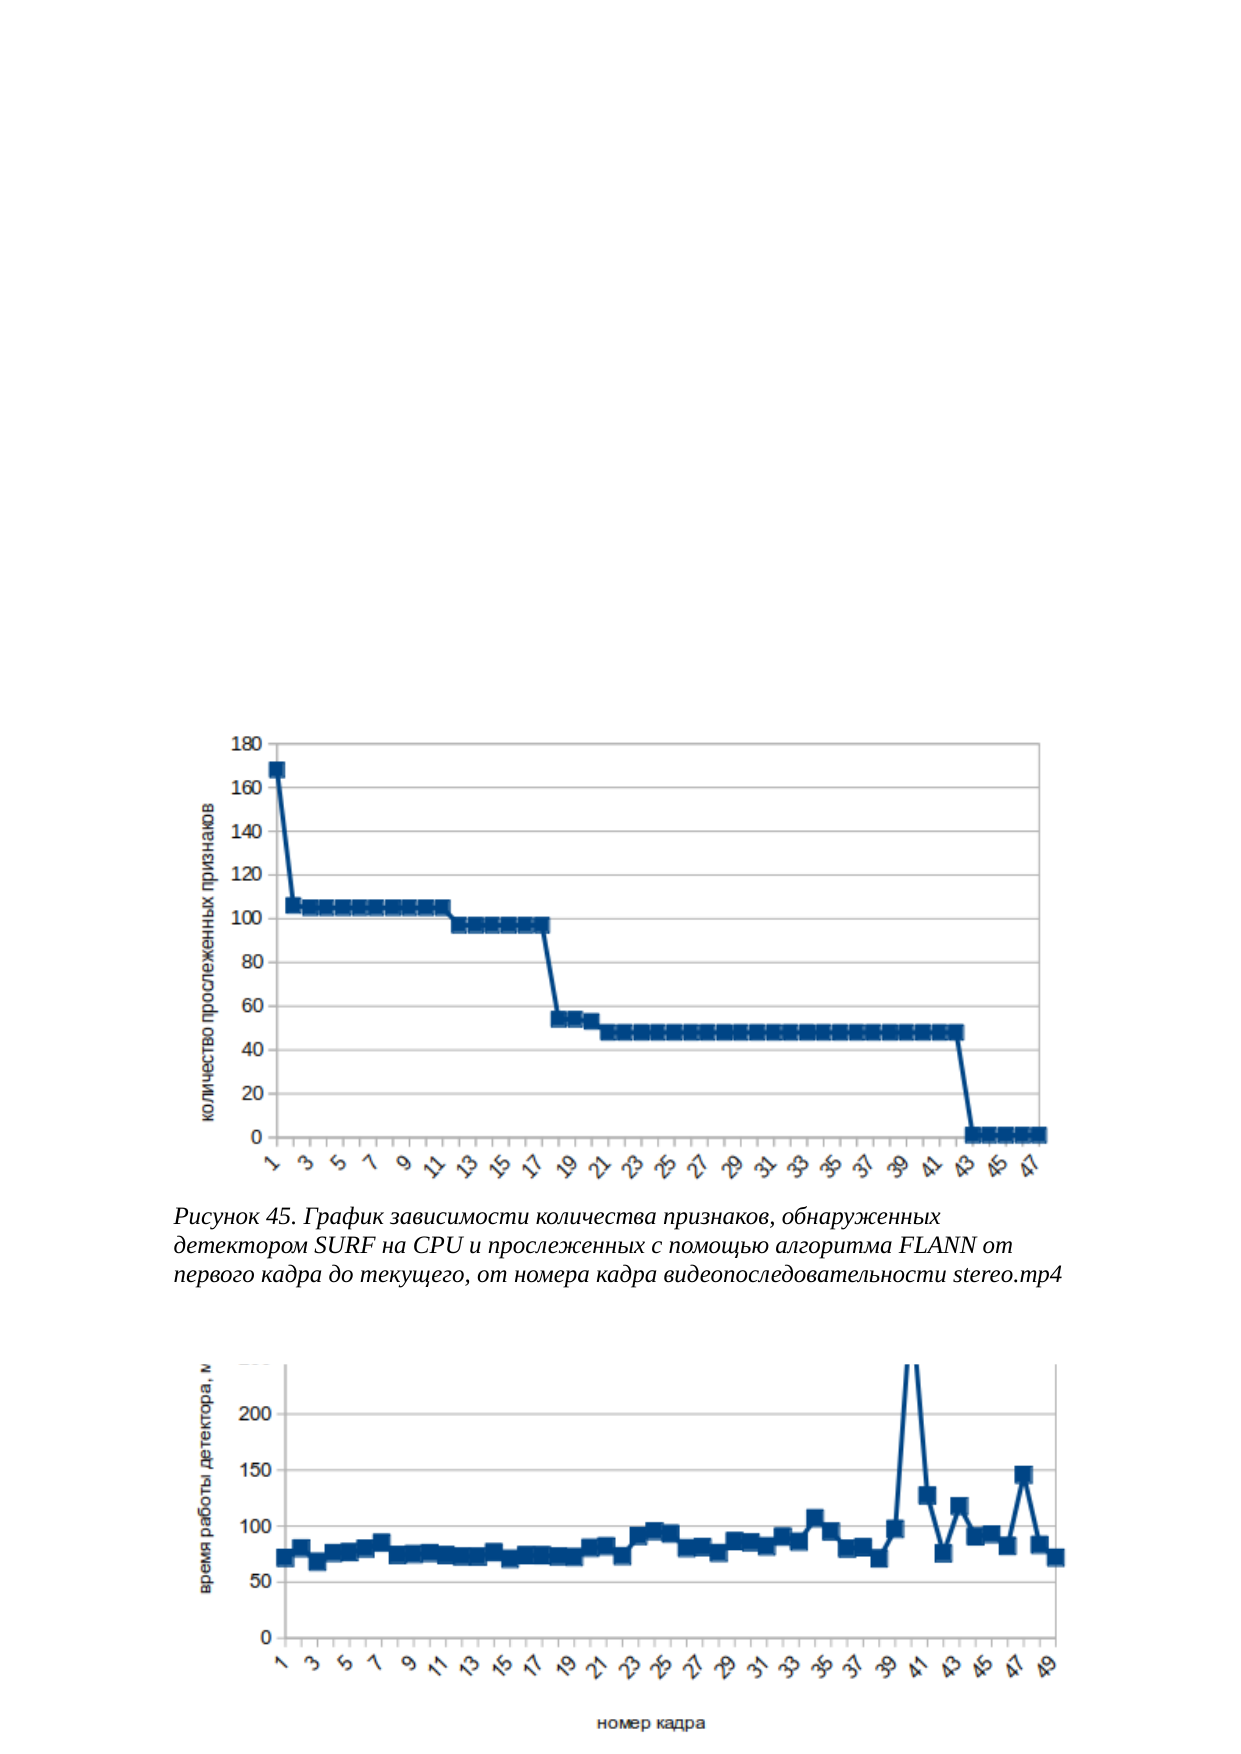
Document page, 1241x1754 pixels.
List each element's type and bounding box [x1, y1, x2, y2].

picture [173, 722, 1067, 1188]
picture [170, 1236, 1071, 1754]
